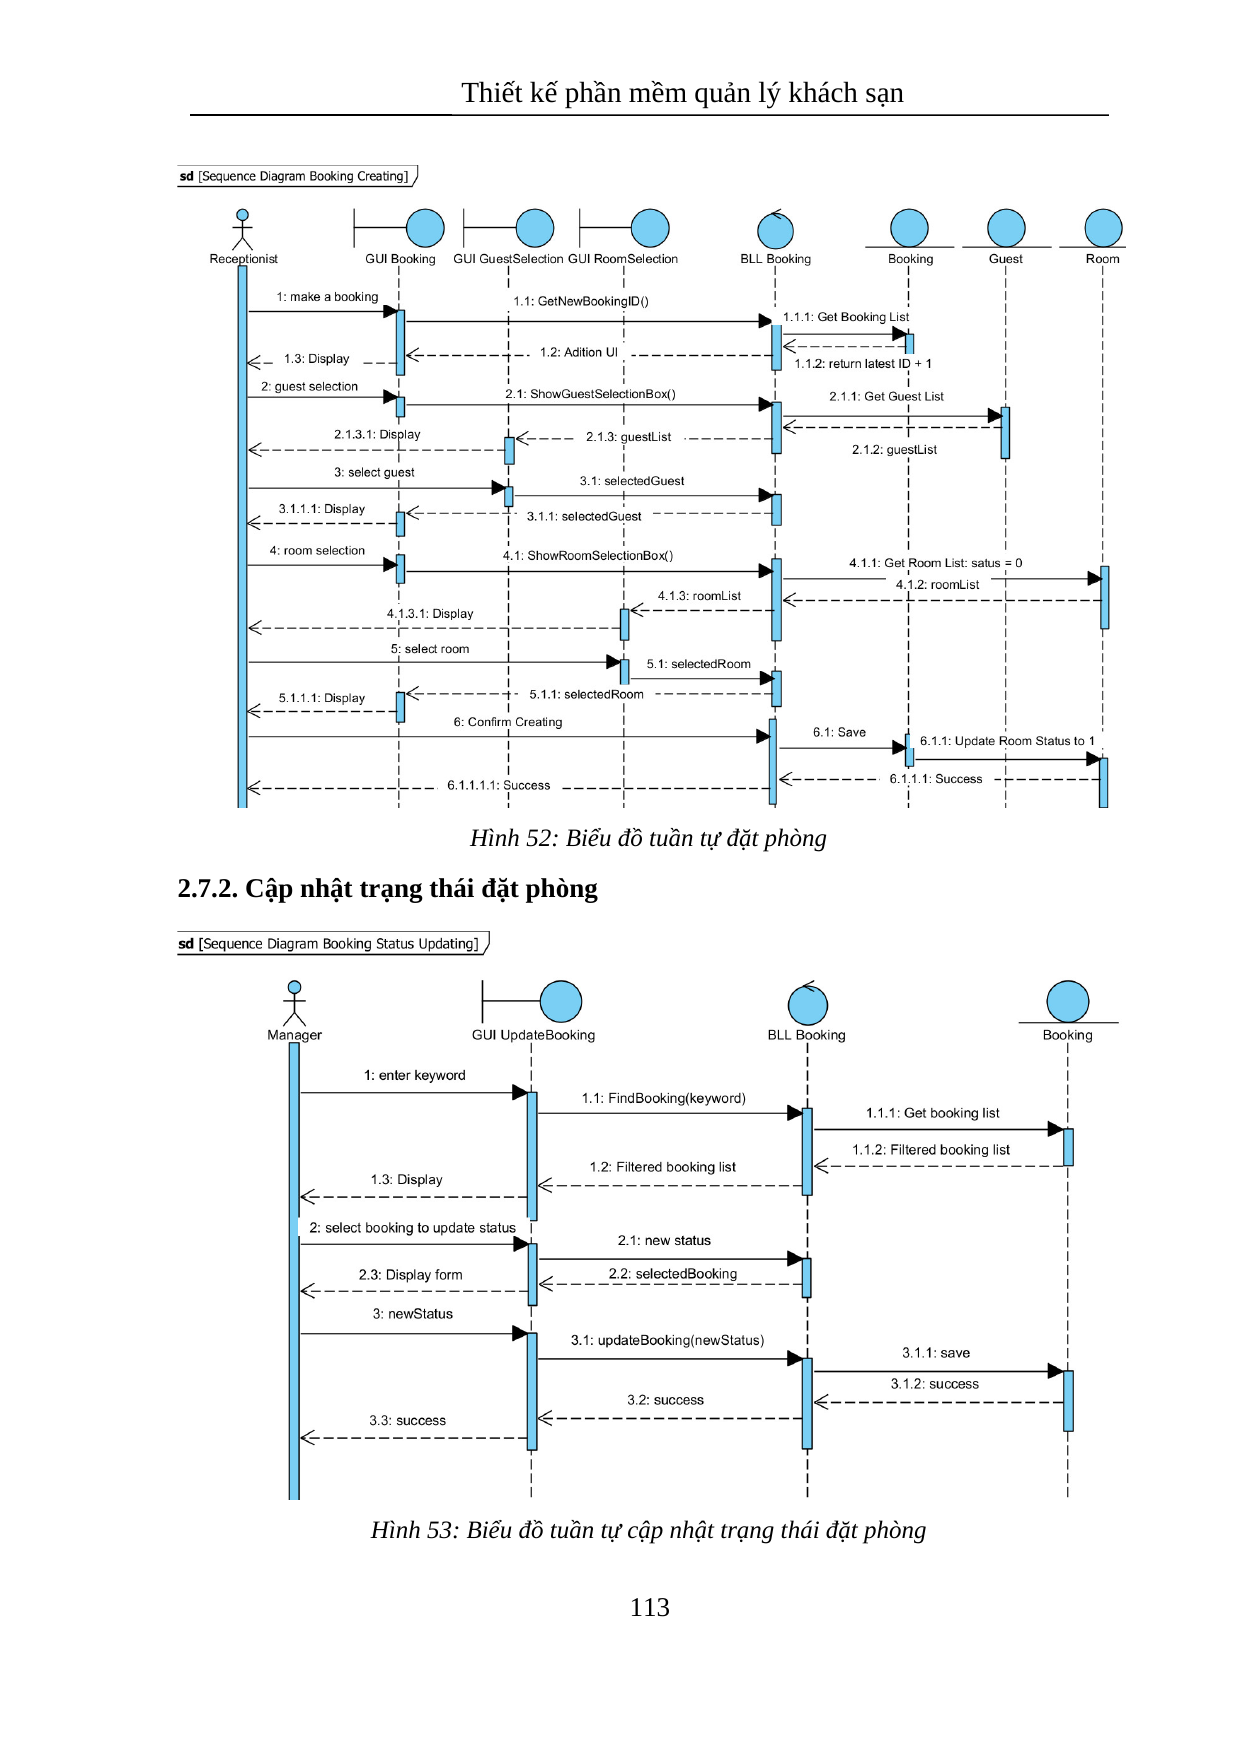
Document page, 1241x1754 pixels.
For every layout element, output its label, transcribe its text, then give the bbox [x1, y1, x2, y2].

text Hình 53: Biểu đồ tuần tự cập nhật trạng thái đặt phòng [177, 1515, 1122, 1544]
picture [177, 165, 1126, 808]
text Hình 52: Biểu đồ tuần tự đặt phòng [177, 823, 1122, 852]
text Cập nhật trạng thái đặt phòng [177, 873, 1122, 904]
picture [177, 931, 1133, 1500]
